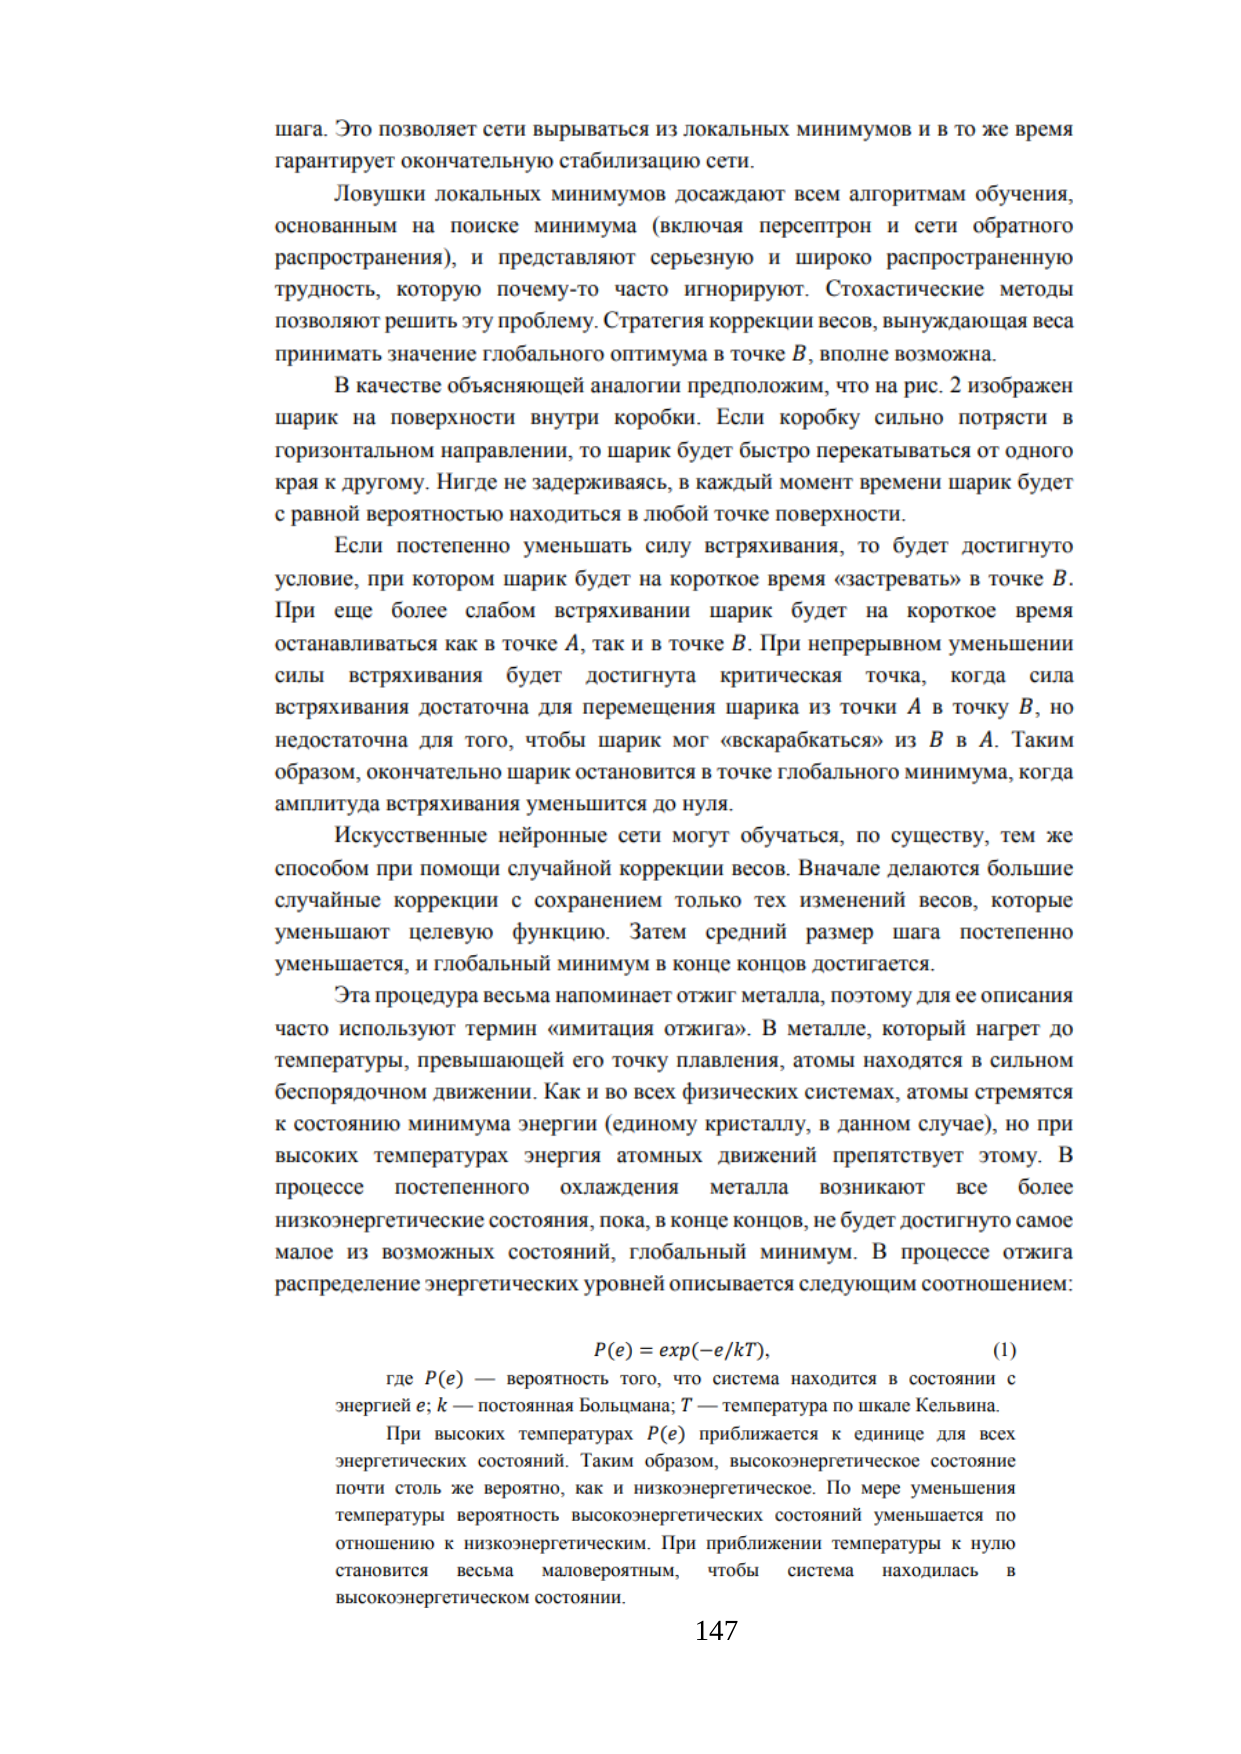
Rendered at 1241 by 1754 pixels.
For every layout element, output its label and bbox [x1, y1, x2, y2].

picture [246, 118, 1113, 1608]
